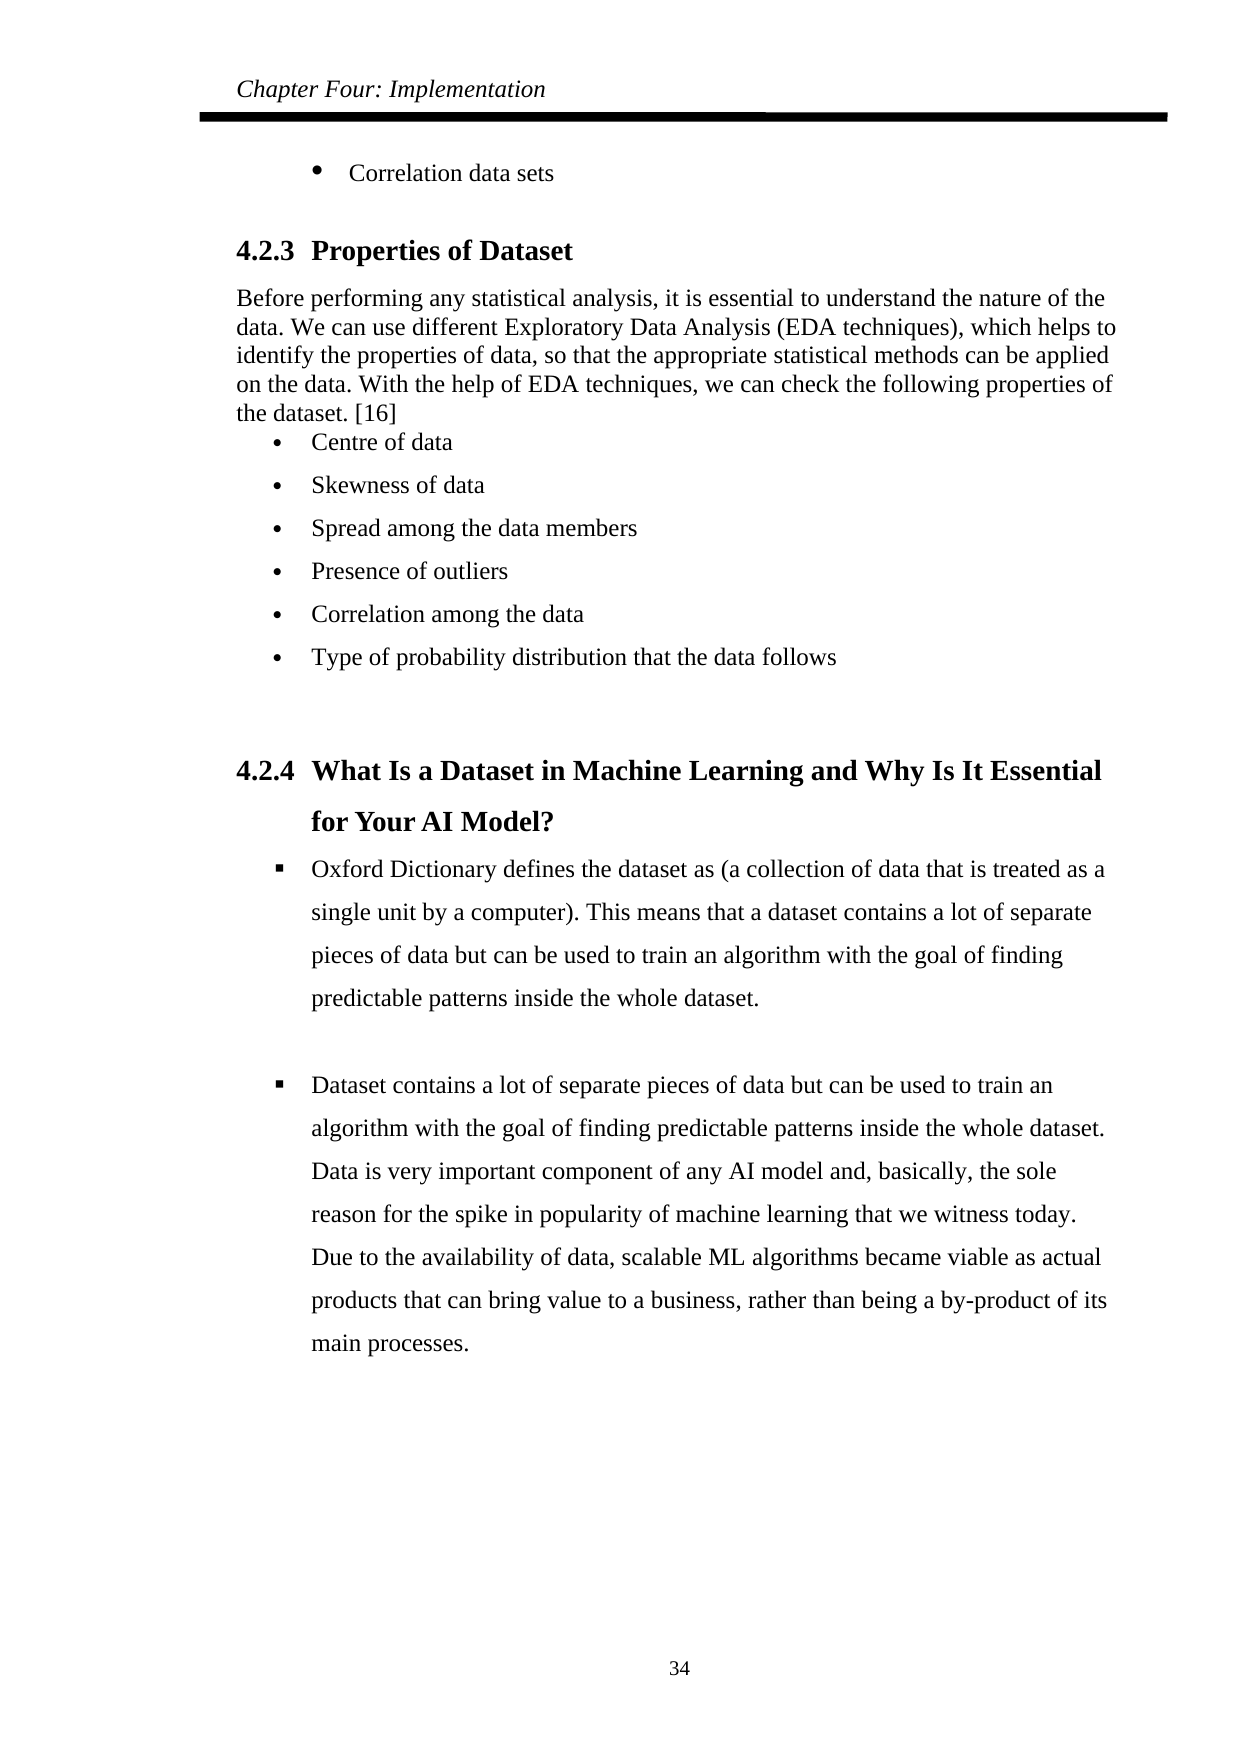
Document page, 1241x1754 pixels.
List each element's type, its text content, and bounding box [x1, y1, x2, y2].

text Before performing any statistical analysis, it is essential to understand the nature of the data. We can use different Exploratory Data Analysis (EDA techniques), which helps to identify the properties of data, so that the appropriate statistical methods can be applied on the data. With the help of EDA techniques, we can check the following properties of the dataset. [16] [236, 283, 1122, 427]
list Presence of outliers [274, 556, 1122, 585]
list Spread among the data members [274, 513, 1122, 542]
subtitle What Is a Dataset in Machine Learning and Why Is It Essential for Your AI Model? [236, 753, 1122, 837]
list Skewness of data [274, 470, 1122, 498]
list Type of probability distribution that the data follows [274, 642, 1122, 671]
list Correlation data sets [311, 150, 1122, 188]
list Correlation among the data [274, 599, 1122, 628]
list Oxford Dictionary defines the dataset as (a collection of data that is treated as a single unit by a computer). This means that a dataset contains a lot of separate pieces of data but can be used to train an algorithm with the goal of finding predictable patterns inside the whole dataset. [274, 854, 1122, 1012]
list Dataset contains a lot of separate pieces of data but can be used to train an algorithm with the goal of finding predictable patterns inside the whole dataset. Data is very important component of any AI model and, basically, the sole reason for the spike in popularity of machine learning that we witness today. Due to the availability of data, scalable ML algorithms became viable as actual products that can bring value to a business, rather than being a by-product of its main processes. [274, 1070, 1122, 1357]
list Centre of data [274, 427, 1122, 455]
subtitle Properties of Dataset [236, 233, 1122, 266]
